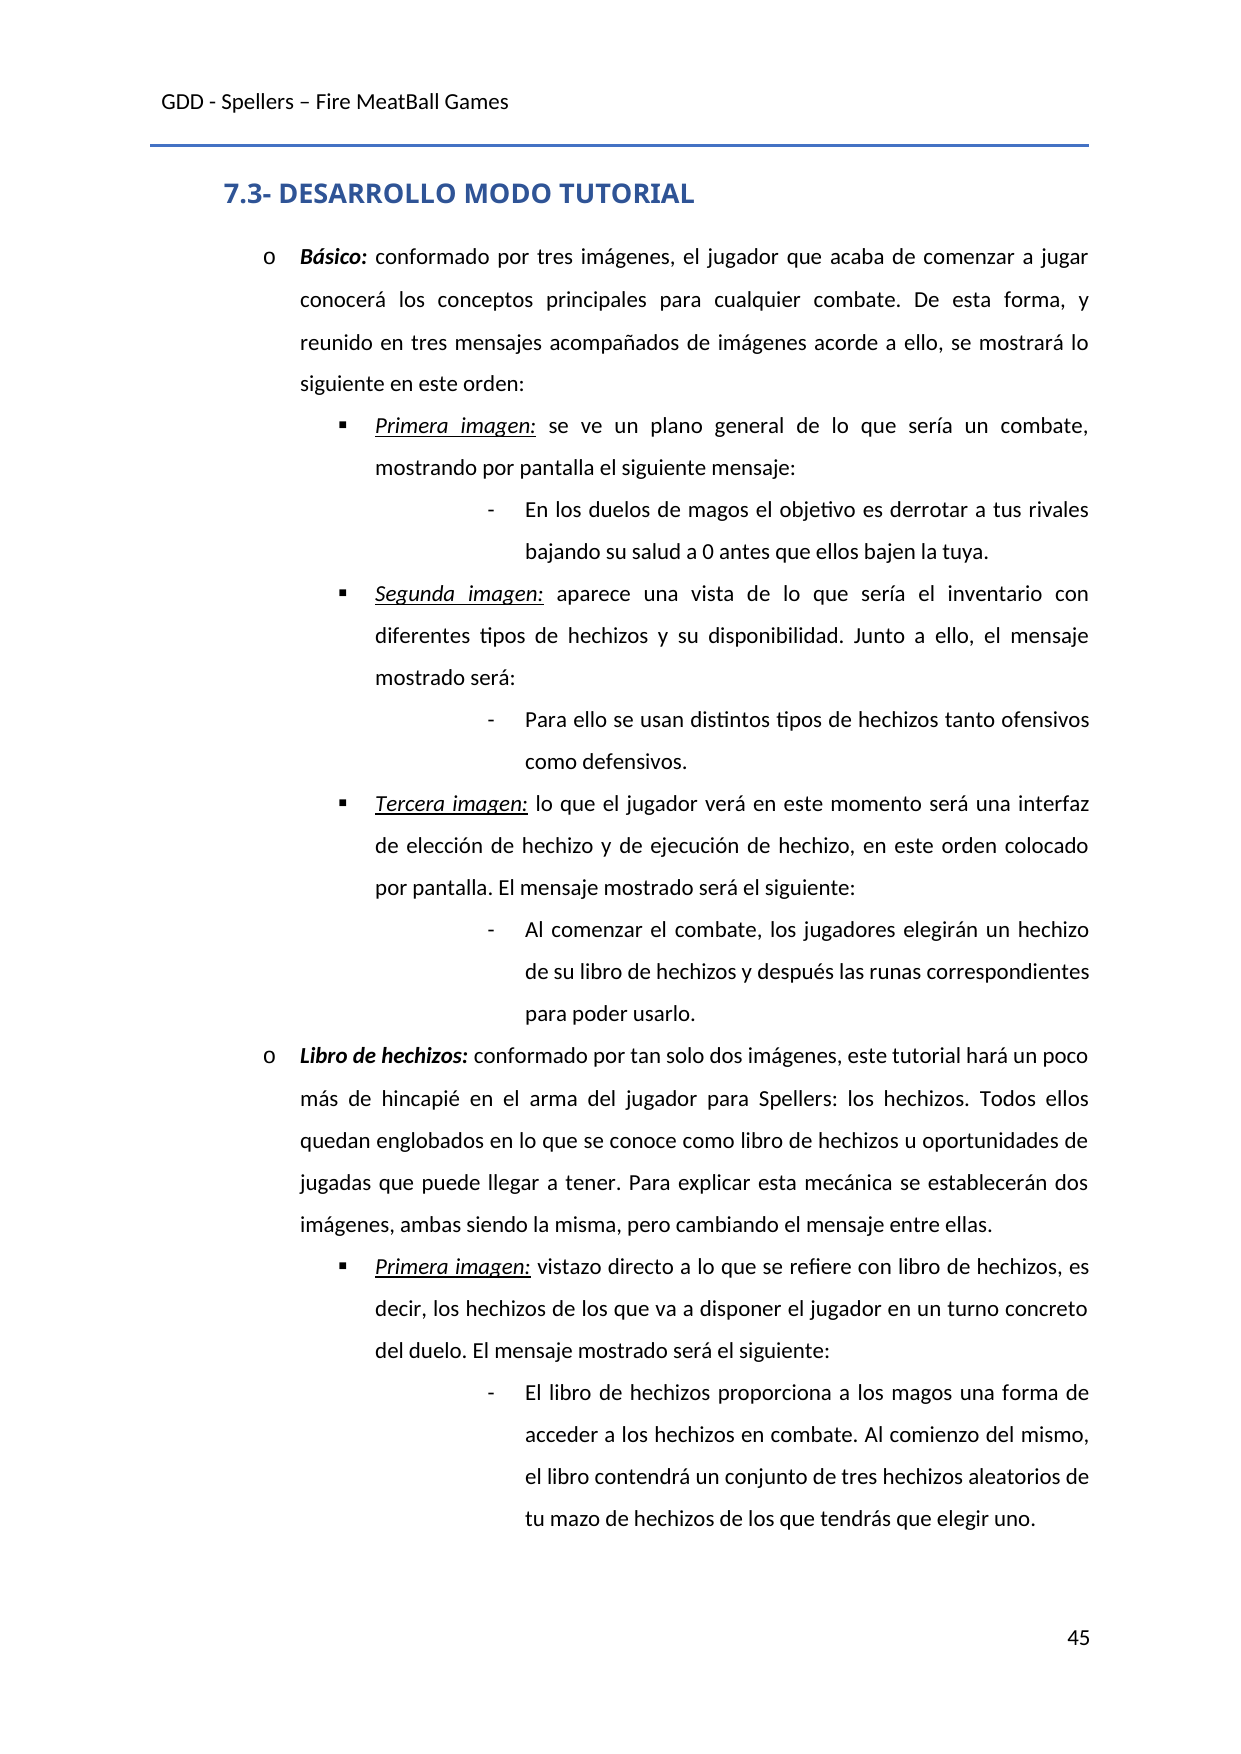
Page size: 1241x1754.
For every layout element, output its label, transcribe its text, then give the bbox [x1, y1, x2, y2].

list Para ello se usan distintos tipos de hechizos tanto ofensivos como defensivos. [487, 705, 1090, 775]
list Primera imagen: se ve un plano general de lo que sería un combate, mostrando por pantalla el siguiente mensaje: [337, 412, 1090, 482]
subtitle 7.3- DESARROLLO MODO TUTORIAL [150, 175, 1090, 212]
list Al comenzar el combate, los jugadores elegirán un hechizo de su libro de hechizos y después las runas correspondientes para poder usarlo. [487, 915, 1090, 1027]
list En los duelos de magos el objetivo es derrotar a tus rivales bajando su salud a 0 antes que ellos bajen la tuya. [487, 496, 1090, 566]
list Libro de hechizos: conformado por tan solo dos imágenes, este tutorial hará un poco más de hincapié en el arma del jugador para Spellers: los hechizos. Todos ellos quedan englobados en lo que se conoce como libro de hechizos u oportunidades de jugadas que puede llegar a tener. Para explicar esta mecánica se establecerán dos imágenes, ambas siendo la misma, pero cambiando el mensaje entre ellas. [262, 1041, 1090, 1238]
list El libro de hechizos proporciona a los magos una forma de acceder a los hechizos en combate. Al comienzo del mismo, el libro contendrá un conjunto de tres hechizos aleatorios de tu mazo de hechizos de los que tendrás que elegir uno. [487, 1378, 1090, 1532]
list Primera imagen: vistazo directo a lo que se refiere con libro de hechizos, es decir, los hechizos de los que va a disponer el jugador en un turno concreto del duelo. El mensaje mostrado será el siguiente: [337, 1252, 1090, 1364]
list Segunda imagen: aparece una vista de lo que sería el inventario con diferentes tipos de hechizos y su disponibilidad. Junto a ello, el mensaje mostrado será: [337, 579, 1090, 691]
list Básico: conformado por tres imágenes, el jugador que acaba de comenzar a jugar conocerá los conceptos principales para cualquier combate. De esta forma, y reunido en tres mensajes acompañados de imágenes acorde a ello, se mostrará lo siguiente en este orden: [262, 242, 1090, 398]
list Tercera imagen: lo que el jugador verá en este momento será una interfaz de elección de hechizo y de ejecución de hechizo, en este orden colocado por pantalla. El mensaje mostrado será el siguiente: [337, 789, 1090, 901]
